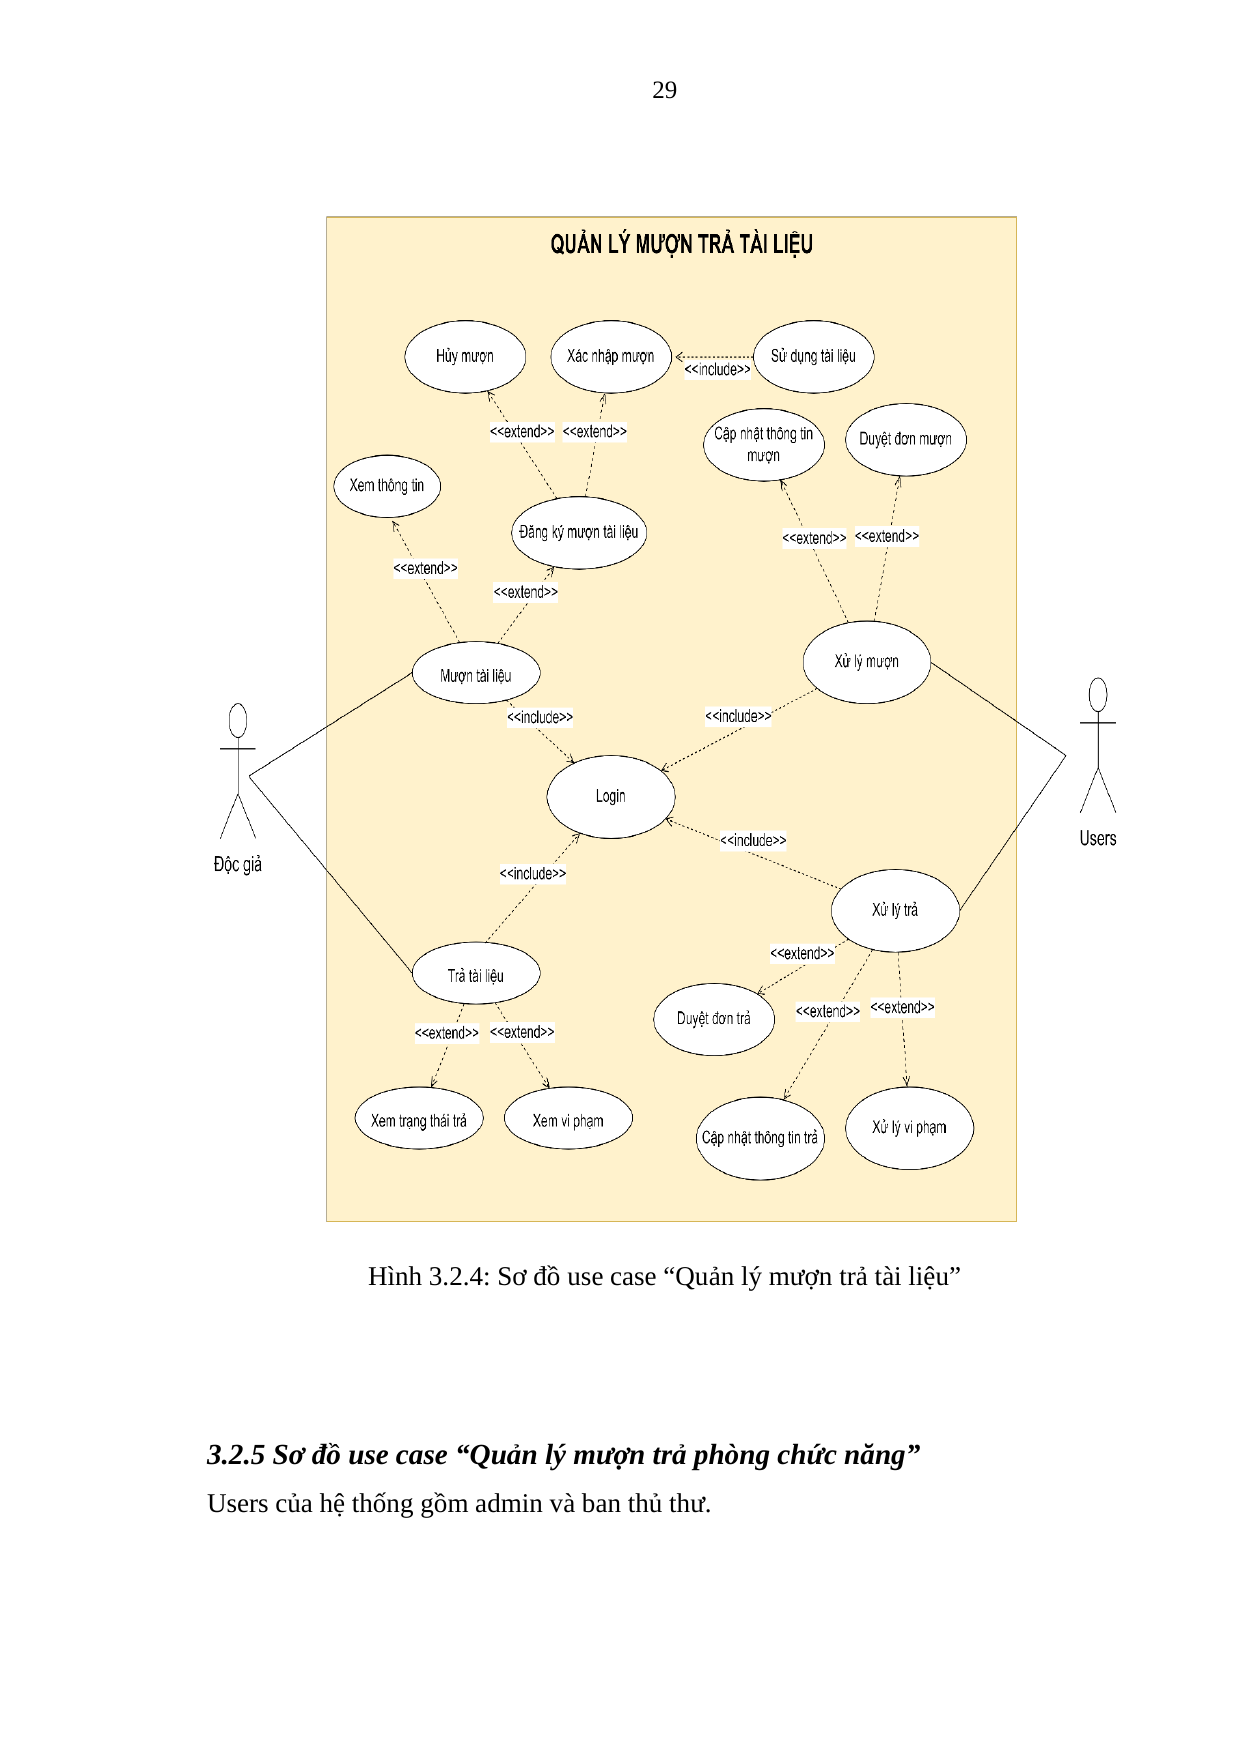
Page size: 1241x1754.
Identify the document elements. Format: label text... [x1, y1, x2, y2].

picture [206, 206, 1123, 1232]
text Users của hệ thống gồm admin và ban thủ thư. [207, 1488, 1122, 1519]
text 3.2.5 Sơ đồ use case “Quản lý mượn trả phòng chức năng” [207, 1437, 1122, 1471]
text Hình 3.2.4: Sơ đồ use case “Quản lý mượn trả tài liệu” [207, 1260, 1122, 1291]
